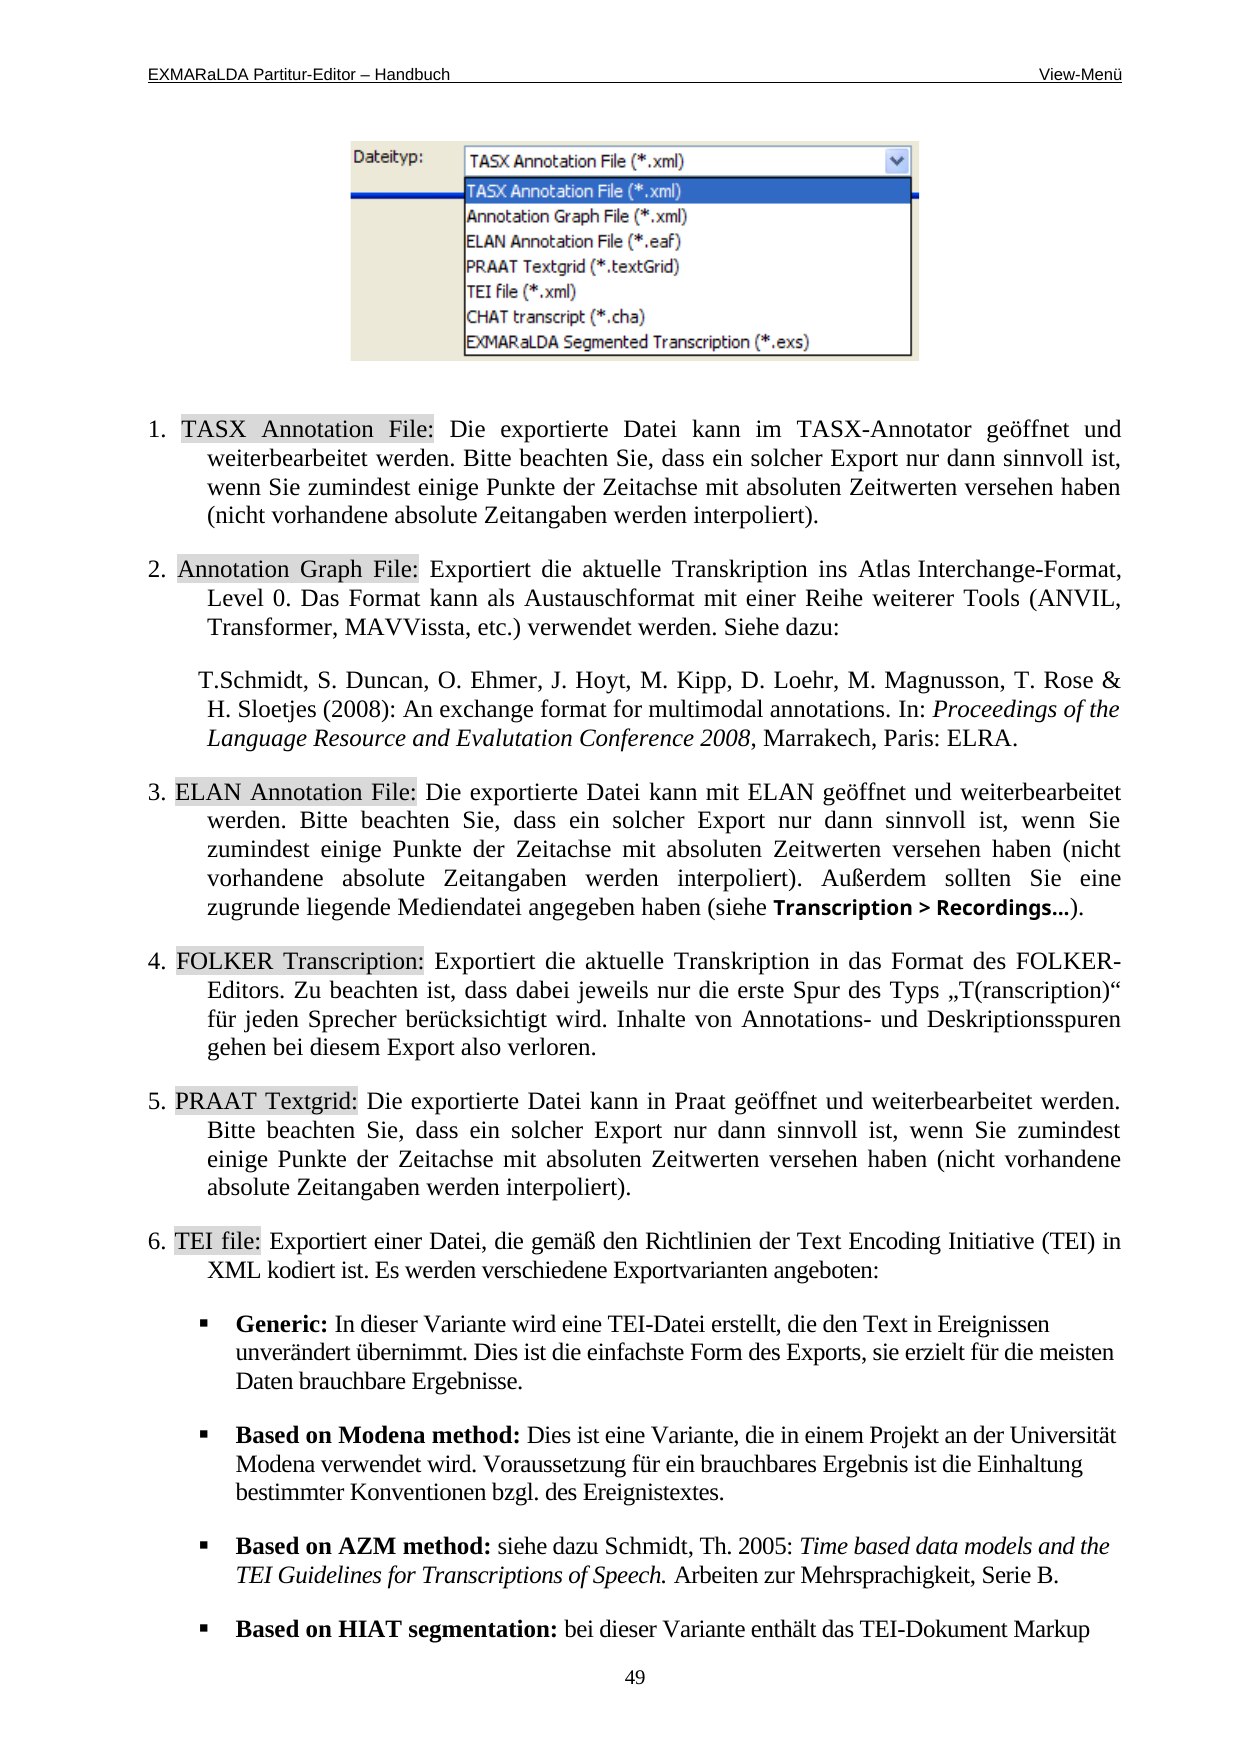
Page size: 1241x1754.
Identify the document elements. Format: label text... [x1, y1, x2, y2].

text 5. PRAAT Textgrid: Die exportierte Datei kann in Praat geöffnet und weiterbearbeitet werden. Bitte beachten Sie, dass ein solcher Export nur dann sinnvoll ist, wenn Sie zumindest einige Punkte der Zeitachse mit absoluten Zeitwerten versehen haben (nicht vorhandene absolute Zeitangaben werden interpoliert). [148, 1086, 1122, 1201]
text T.Schmidt, S. Duncan, O. Ehmer, J. Hoyt, M. Kipp, D. Loehr, M. Magnusson, T. Rose & H. Sloetjes (2008): An exchange format for multimodal annotations. In: Proceedings of the Language Resource and Evalutation Conference 2008, Marrakech, Paris: ELRA. [148, 666, 1122, 752]
text 2. Annotation Graph File: Exportiert die aktuelle Transkription ins Atlas Interchange-Format, Level 0. Das Format kann als Austauschformat mit einer Reihe weiterer Tools (ANVIL, Transformer, MAVVissta, etc.) verwendet werden. Siehe dazu: [148, 554, 1122, 641]
text 1. TASX Annotation File: Die exportierte Datei kann im TASX-Annotator geöffnet und weiterbearbeitet werden. Bitte beachten Sie, dass ein solcher Export nur dann sinnvoll ist, wenn Sie zumindest einige Punkte der Zeitachse mit absoluten Zeitwerten versehen haben (nicht vorhandene absolute Zeitangaben werden interpoliert). [148, 414, 1122, 529]
picture [350, 141, 920, 361]
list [198, 1614, 1122, 1642]
list Generic: In dieser Variante wird eine TEI-Datei erstellt, die den Text in Ereignissen unverändert übernimmt. Dies ist die einfachste Form des Exports, sie erzielt für die meisten Daten brauchbare Ergebnisse. [198, 1309, 1122, 1395]
text 3. ELAN Annotation File: Die exportierte Datei kann mit ELAN geöffnet und weiterbearbeitet werden. Bitte beachten Sie, dass ein solcher Export nur dann sinnvoll ist, wenn Sie zumindest einige Punkte der Zeitachse mit absoluten Zeitwerten versehen haben (nicht vorhandene absolute Zeitangaben werden interpoliert). Außerdem sollten Sie eine zugrunde liegende Mediendatei angegeben haben (siehe Transcription > Recordings...). [148, 777, 1122, 921]
list Based on AZM method: siehe dazu Schmidt, Th. 2005: Time based data models and the TEI Guidelines for Transcriptions of Speech. Arbeiten zur Mehrsprachigkeit, Serie B. [198, 1531, 1122, 1589]
text 4. FOLKER Transcription: Exportiert die aktuelle Transkription in das Format des FOLKER-Editors. Zu beachten ist, dass dabei jeweils nur die erste Spur des Typs „T(ranscription)“ für jeden Sprecher berücksichtigt wird. Inhalte von Annotations- und Deskriptionsspuren gehen bei diesem Export also verloren. [148, 946, 1122, 1061]
list Based on Modena method: Dies ist eine Variante, die in einem Projekt an der Universität Modena verwendet wird. Voraussetzung für ein brauchbares Ergebnis ist die Einhaltung bestimmter Konventionen bzgl. des Ereignistextes. [198, 1420, 1122, 1506]
text 6. TEI file: Exportiert einer Datei, die gemäß den Richtlinien der Text Encoding Initiative (TEI) in XML kodiert ist. Es werden verschiedene Exportvarianten angeboten: [148, 1226, 1122, 1284]
